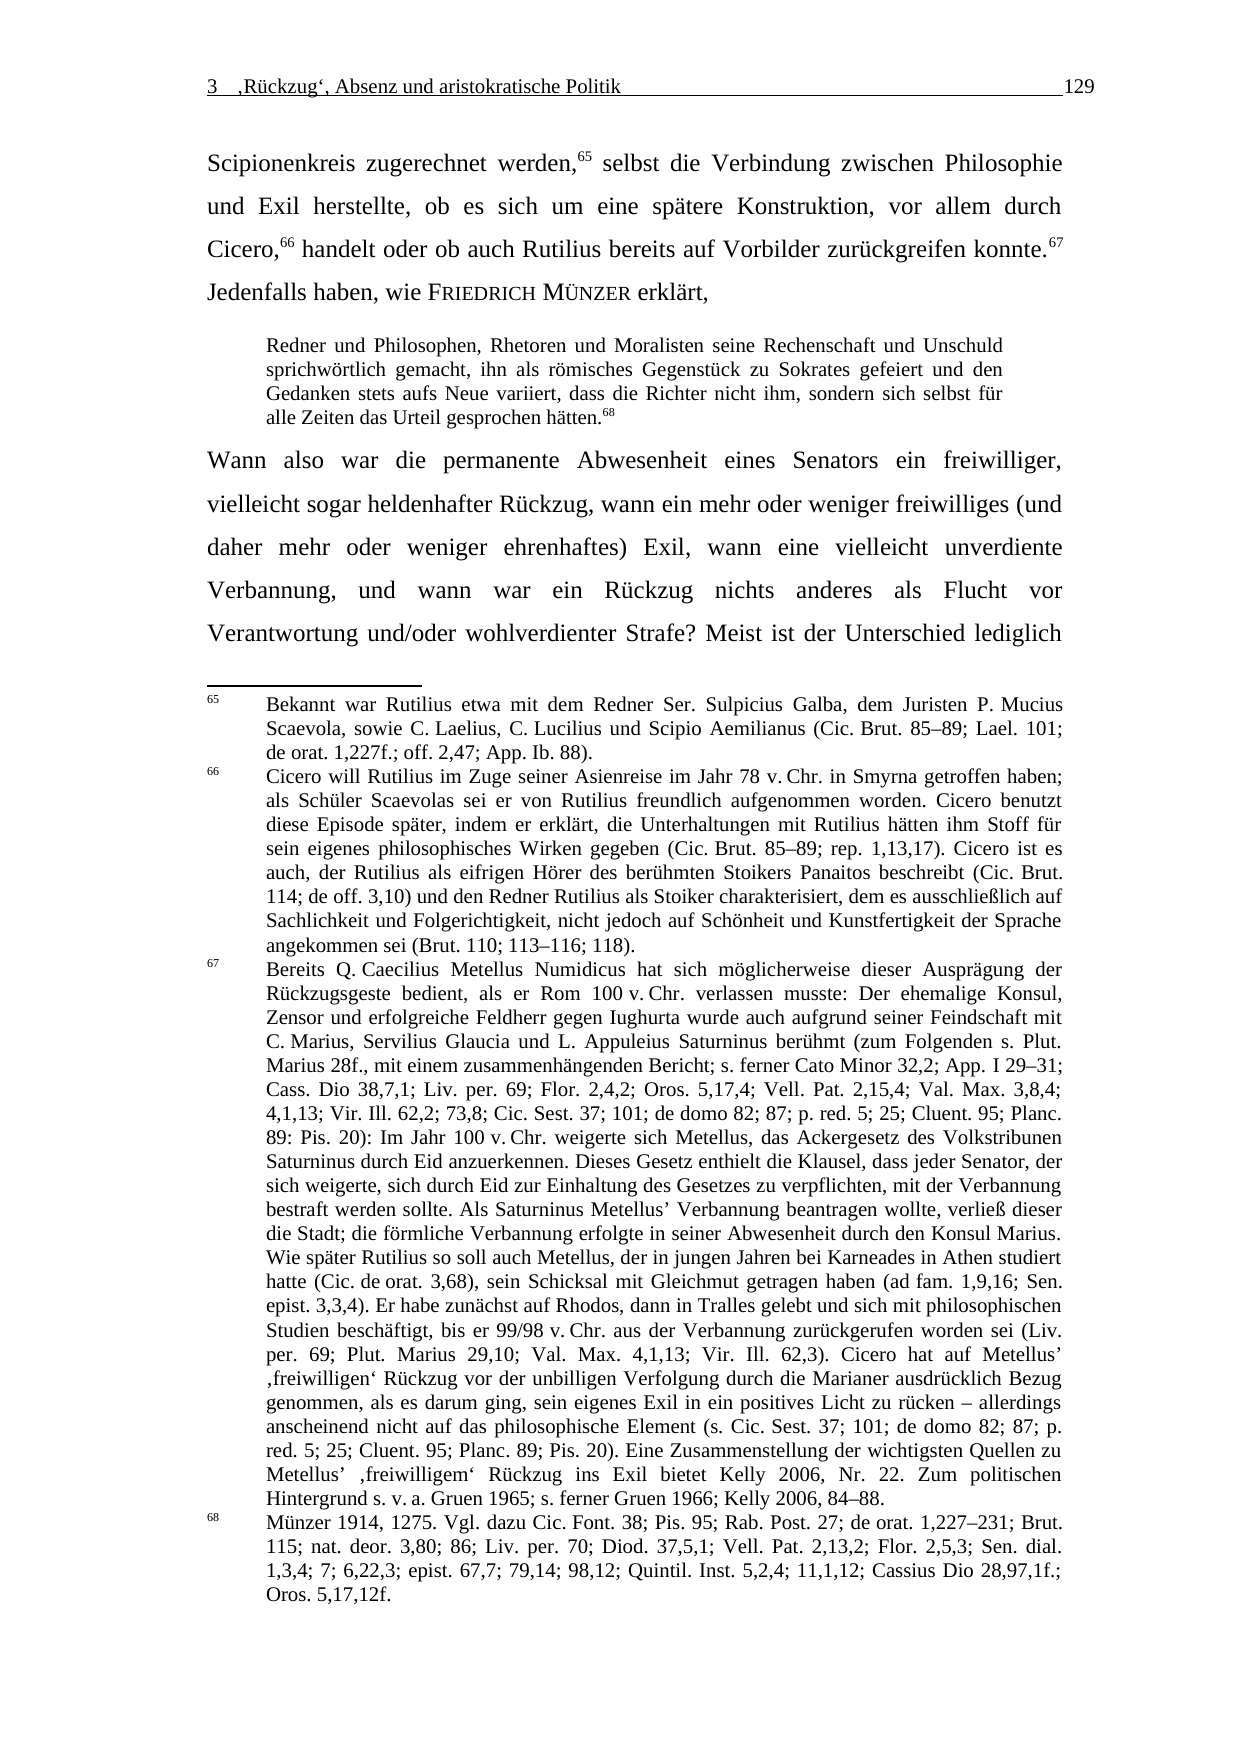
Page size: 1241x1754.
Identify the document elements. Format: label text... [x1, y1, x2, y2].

text Wann also war die permanente Abwesenheit eines Senators ein freiwilliger, vielleicht sogar heldenhafter Rückzug, wann ein mehr oder weniger freiwilliges (und daher mehr oder weniger ehrenhaftes) Exil, wann eine vielleicht unverdiente Verbannung, und wann war ein Rückzug nichts anderes als Flucht vor Verantwortung und/oder wohlverdienter Strafe? Meist ist der Unterschied lediglich eine Frage der Interpretation. Die Beurteilung hing davon ab, wer den Rückzug interpretierte und wer schließlich in der Lage war, die Deutungshoheit zu etablieren: Dies war Gegenstand des inneraristokratischen Diskurses. [207, 446, 1063, 647]
text Seine Zeit soll Rutilius damit verbracht haben, zahlreiche Werke zu verfassen, darunter eine weitgehend verlorene, wohl in apologetischer Absicht verfasste autobiographische und/oder historiographische Schrift. Da nur wenige Fragmente erhalten sind, bleibt allerdings unklar, ob Rutilius, der offenbar gute Kontakte zu einigen der einflussreichsten Angehörigen der Nobilität pflegte, die dem sog. Scipionenkreis zugerechnet werden, selbst die Verbindung zwischen Philosophie und Exil herstellte, ob es sich um eine spätere Konstruktion, vor allem durch Cicero, handelt oder ob auch Rutilius bereits auf Vorbilder zurückgreifen konnte. Jedenfalls haben, wie Friedrich Münzer erklärt, [207, 148, 1063, 306]
text Redner und Philosophen, Rhetoren und Moralisten seine Rechenschaft und Unschuld sprichwörtlich gemacht, ihn als römisches Gegenstück zu Sokrates gefeiert und den Gedanken stets aufs Neue variiert, dass die Richter nicht ihm, sondern sich selbst für alle Zeiten das Urteil gesprochen hätten. [266, 333, 1004, 429]
